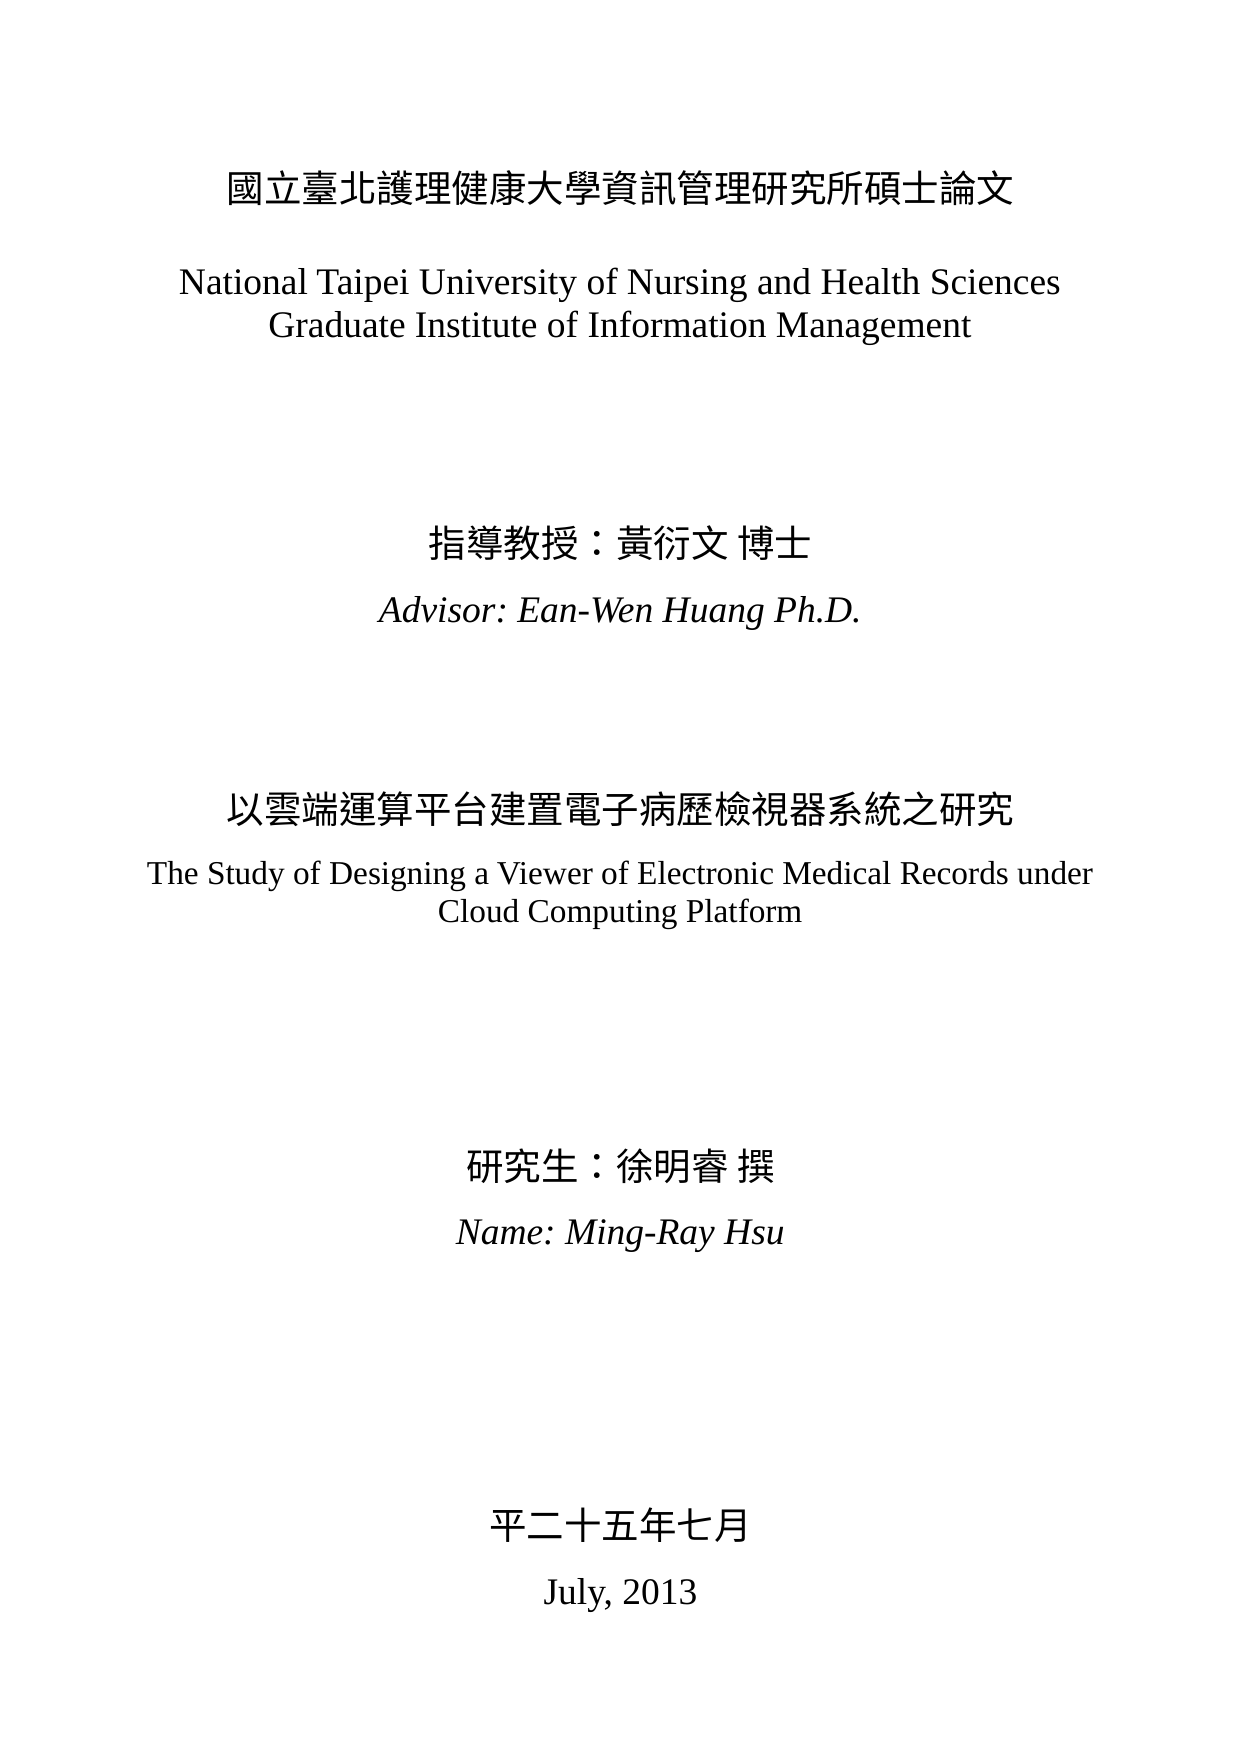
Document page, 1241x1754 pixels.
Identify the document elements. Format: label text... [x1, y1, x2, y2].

text Advisor: Ean-Wen Huang Ph.D. [118, 587, 1122, 630]
text 國立臺北護理健康大學資訊管理研究所碩士論文 [118, 159, 1122, 213]
text 指導教授：黃衍文 博士 [118, 514, 1122, 568]
text The Study of Designing a Viewer of Electronic Medical Records under Cloud Computing Platform [118, 853, 1122, 930]
text 研究生：徐明睿 撰 [118, 1136, 1122, 1191]
text Name: Ming-Ray Hsu [118, 1209, 1122, 1252]
text 中華民國一○二年七月 [118, 1496, 1122, 1551]
text July, 2013 [118, 1569, 1122, 1612]
text Graduate Institute of Information Management [118, 302, 1122, 346]
text 以雲端運算平台建置電子病歷檢視器系統之研究 [118, 780, 1122, 835]
text National Taipei University of Nursing and Health Sciences [118, 259, 1122, 302]
